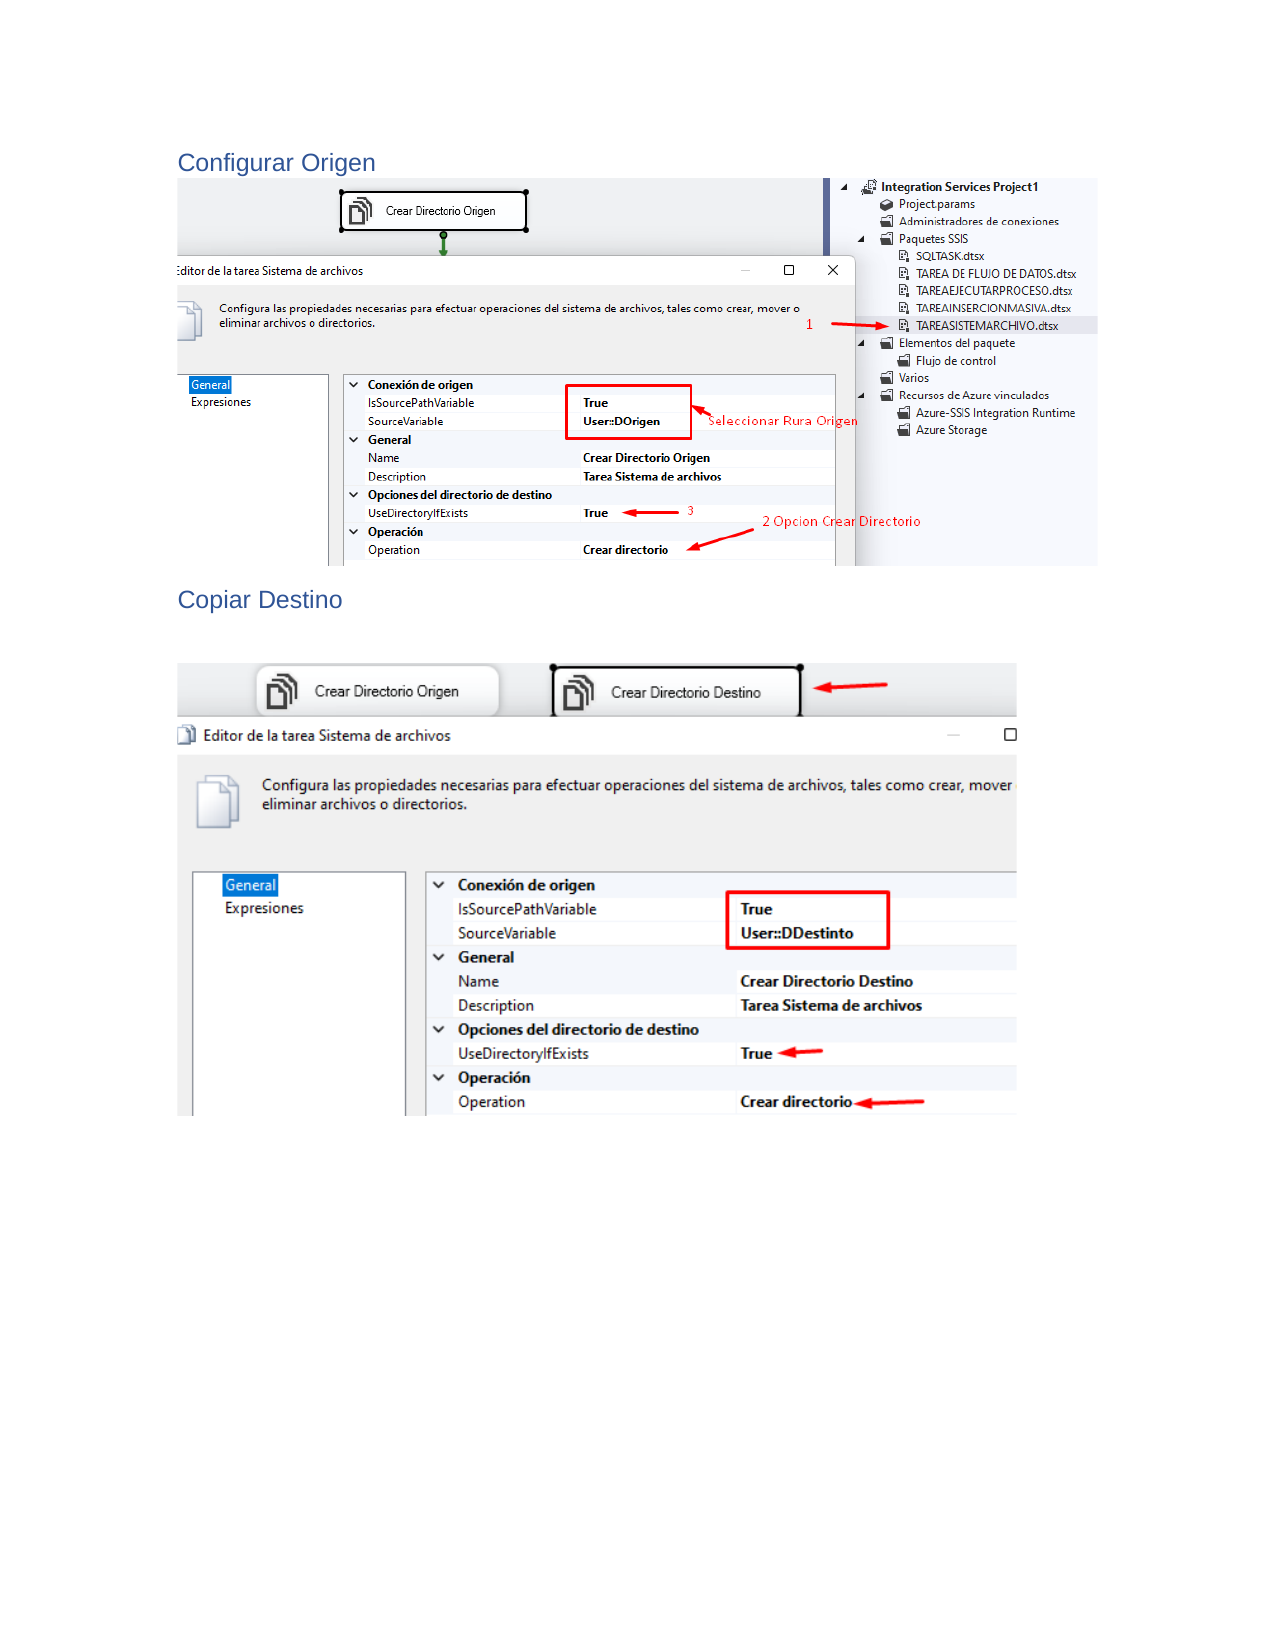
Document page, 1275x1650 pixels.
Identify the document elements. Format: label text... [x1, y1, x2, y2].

picture [177, 663, 1017, 1116]
subtitle Copiar Destino [177, 585, 1098, 613]
picture [177, 178, 1098, 566]
subtitle Configurar Origen [177, 148, 1098, 176]
